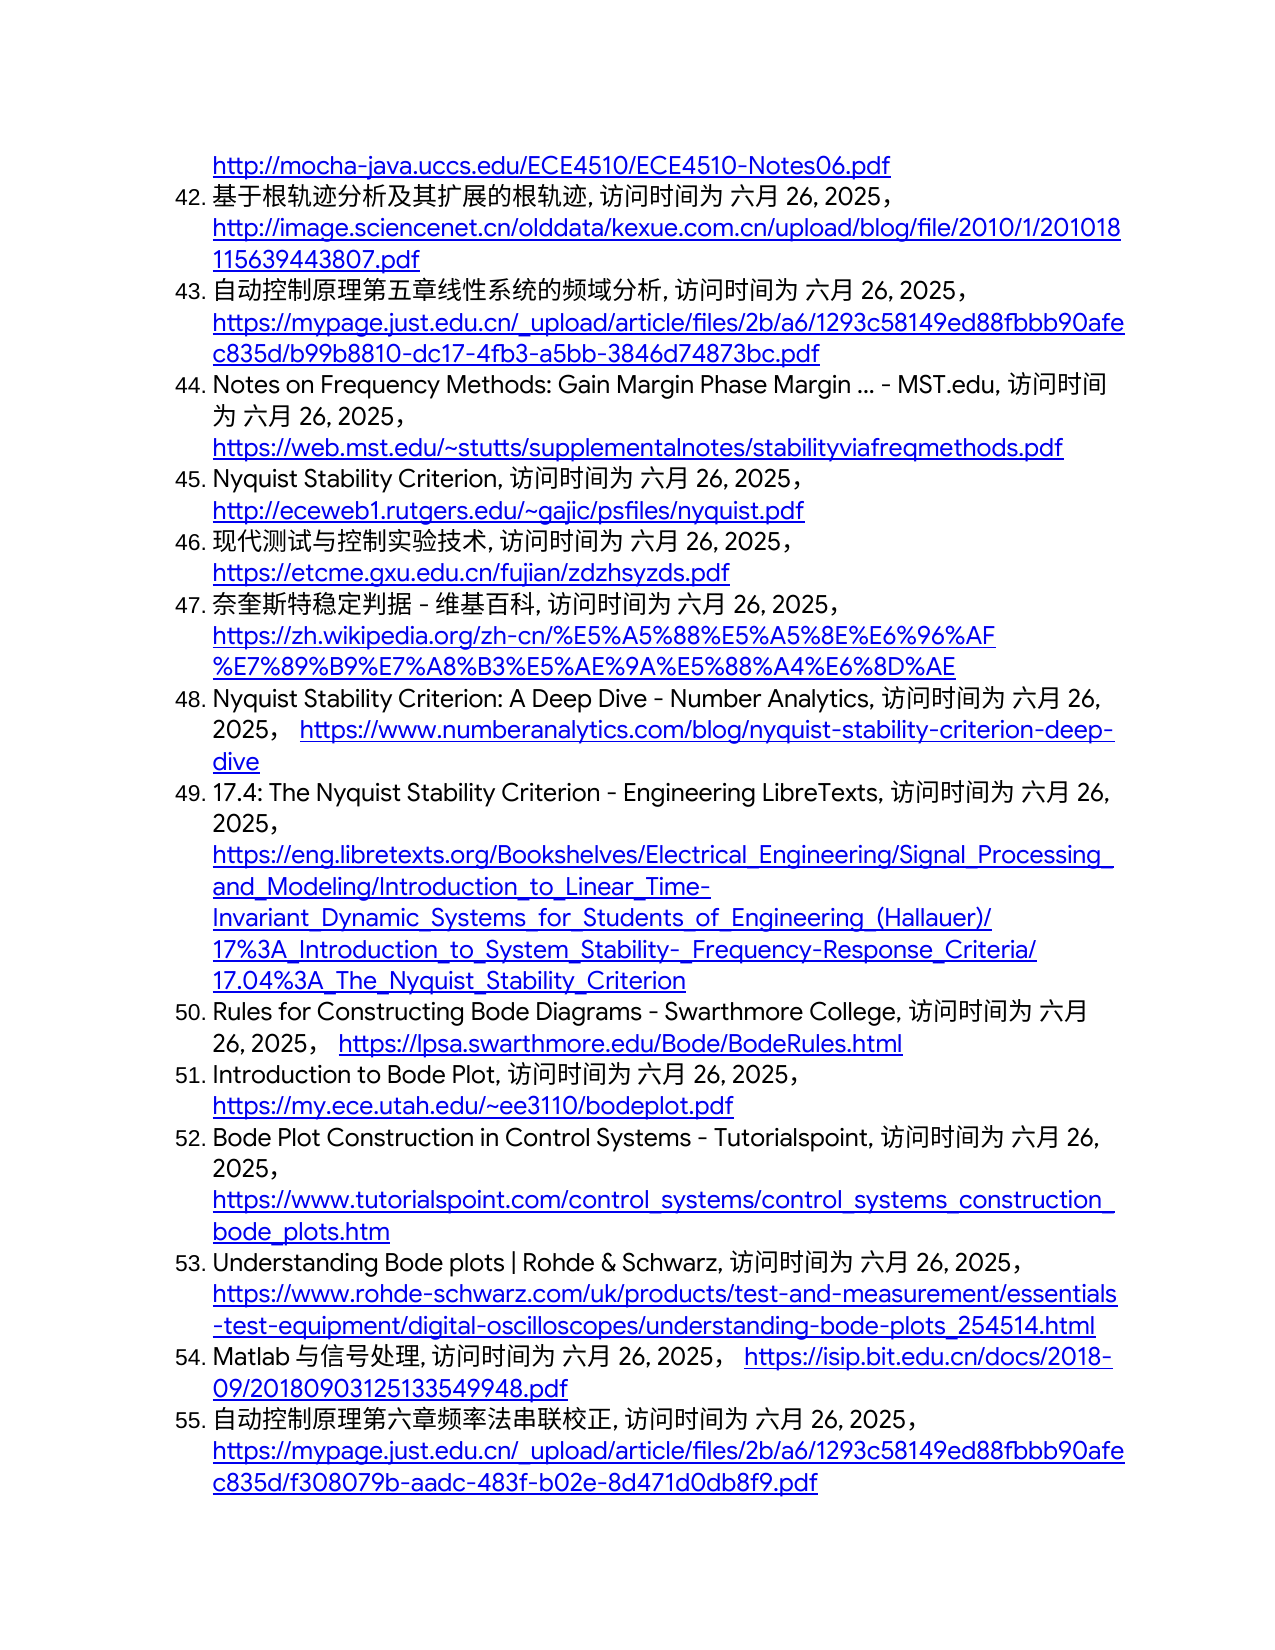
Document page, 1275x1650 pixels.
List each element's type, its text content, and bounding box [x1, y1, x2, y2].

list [175, 150, 1125, 181]
list 17.4: The Nyquist Stability Criterion - Engineering LibreTexts, 访问时间为 六月 26, 2025， https://eng.libretexts.org/Bookshelves/Electrical_Engineering/Signal_Processing_and_Modeling/Introduction_to_Linear_Time-Invariant_Dynamic_Systems_for_Students_of_Engineering_(Hallauer)/17%3A_Introduction_to_System_Stability-_Frequency-Response_Criteria/17.04%3A_The_Nyquist_Stability_Criterion [175, 777, 1125, 997]
list 基于根轨迹分析及其扩展的根轨迹, 访问时间为 六月 26, 2025， http://image.sciencenet.cn/olddata/kexue.com.cn/upload/blog/file/2010/1/201018115639443807.pdf [175, 181, 1125, 275]
list Rules for Constructing Bode Diagrams - Swarthmore College, 访问时间为 六月 26, 2025， https://lpsa.swarthmore.edu/Bode/BodeRules.html [175, 997, 1125, 1059]
list 现代测试与控制实验技术, 访问时间为 六月 26, 2025， https://etcme.gxu.edu.cn/fujian/zdzhsyzds.pdf [175, 526, 1125, 589]
list Notes on Frequency Methods: Gain Margin Phase Margin ... - MST.edu, 访问时间为 六月 26, 2025， https://web.mst.edu/~stutts/supplementalnotes/stabilityviafreqmethods.pdf [175, 369, 1125, 463]
list 自动控制原理第五章线性系统的频域分析, 访问时间为 六月 26, 2025， https://mypage.just.edu.cn/_upload/article/files/2b/a6/1293c58149ed88fbbb90afec835d/b99b8810-dc17-4fb3-a5bb-3846d74873bc.pdf [175, 275, 1125, 369]
list Understanding Bode plots | Rohde & Schwarz, 访问时间为 六月 26, 2025， https://www.rohde-schwarz.com/uk/products/test-and-measurement/essentials-test-equipment/digital-oscilloscopes/understanding-bode-plots_254514.html [175, 1247, 1125, 1341]
list Introduction to Bode Plot, 访问时间为 六月 26, 2025， https://my.ece.utah.edu/~ee3110/bodeplot.pdf [175, 1059, 1125, 1122]
list 奈奎斯特稳定判据 - 维基百科, 访问时间为 六月 26, 2025， https://zh.wikipedia.org/zh-cn/%E5%A5%88%E5%A5%8E%E6%96%AF%E7%89%B9%E7%A8%B3%E5%AE%9A%E5%88%A4%E6%8D%AE [175, 589, 1125, 683]
list 自动控制原理第六章频率法串联校正, 访问时间为 六月 26, 2025， https://mypage.just.edu.cn/_upload/article/files/2b/a6/1293c58149ed88fbbb90afec835d/f308079b-aadc-483f-b02e-8d471d0db8f9.pdf [175, 1404, 1125, 1498]
list Nyquist Stability Criterion, 访问时间为 六月 26, 2025， http://eceweb1.rutgers.edu/~gajic/psfiles/nyquist.pdf [175, 463, 1125, 526]
list Nyquist Stability Criterion: A Deep Dive - Number Analytics, 访问时间为 六月 26, 2025， https://www.numberanalytics.com/blog/nyquist-stability-criterion-deep-dive [175, 683, 1125, 777]
list Bode Plot Construction in Control Systems - Tutorialspoint, 访问时间为 六月 26, 2025， https://www.tutorialspoint.com/control_systems/control_systems_construction_bode_plots.htm [175, 1122, 1125, 1247]
list Matlab与信号处理, 访问时间为 六月 26, 2025， https://isip.bit.edu.cn/docs/2018-09/20180903125133549948.pdf [175, 1341, 1125, 1404]
